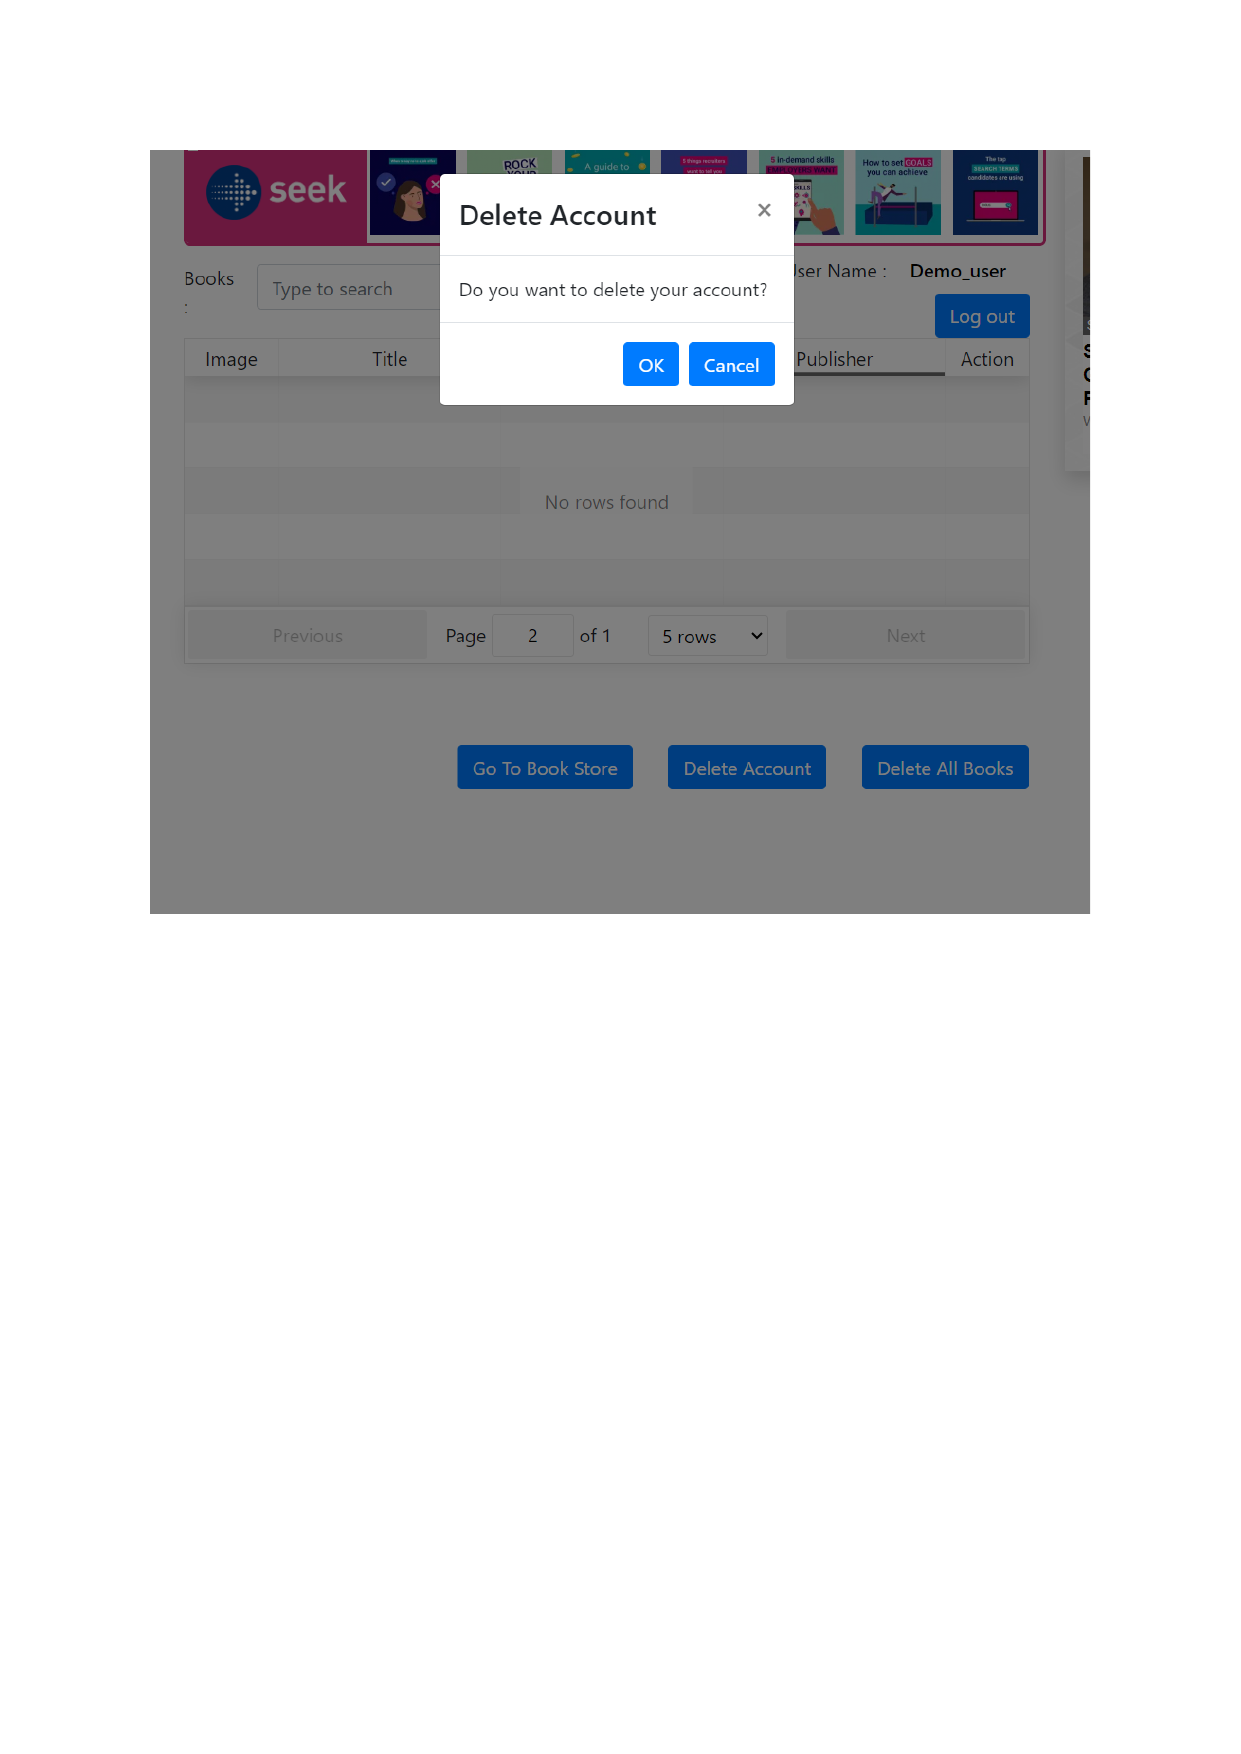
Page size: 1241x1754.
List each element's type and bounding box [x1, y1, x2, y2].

picture [150, 150, 1091, 914]
